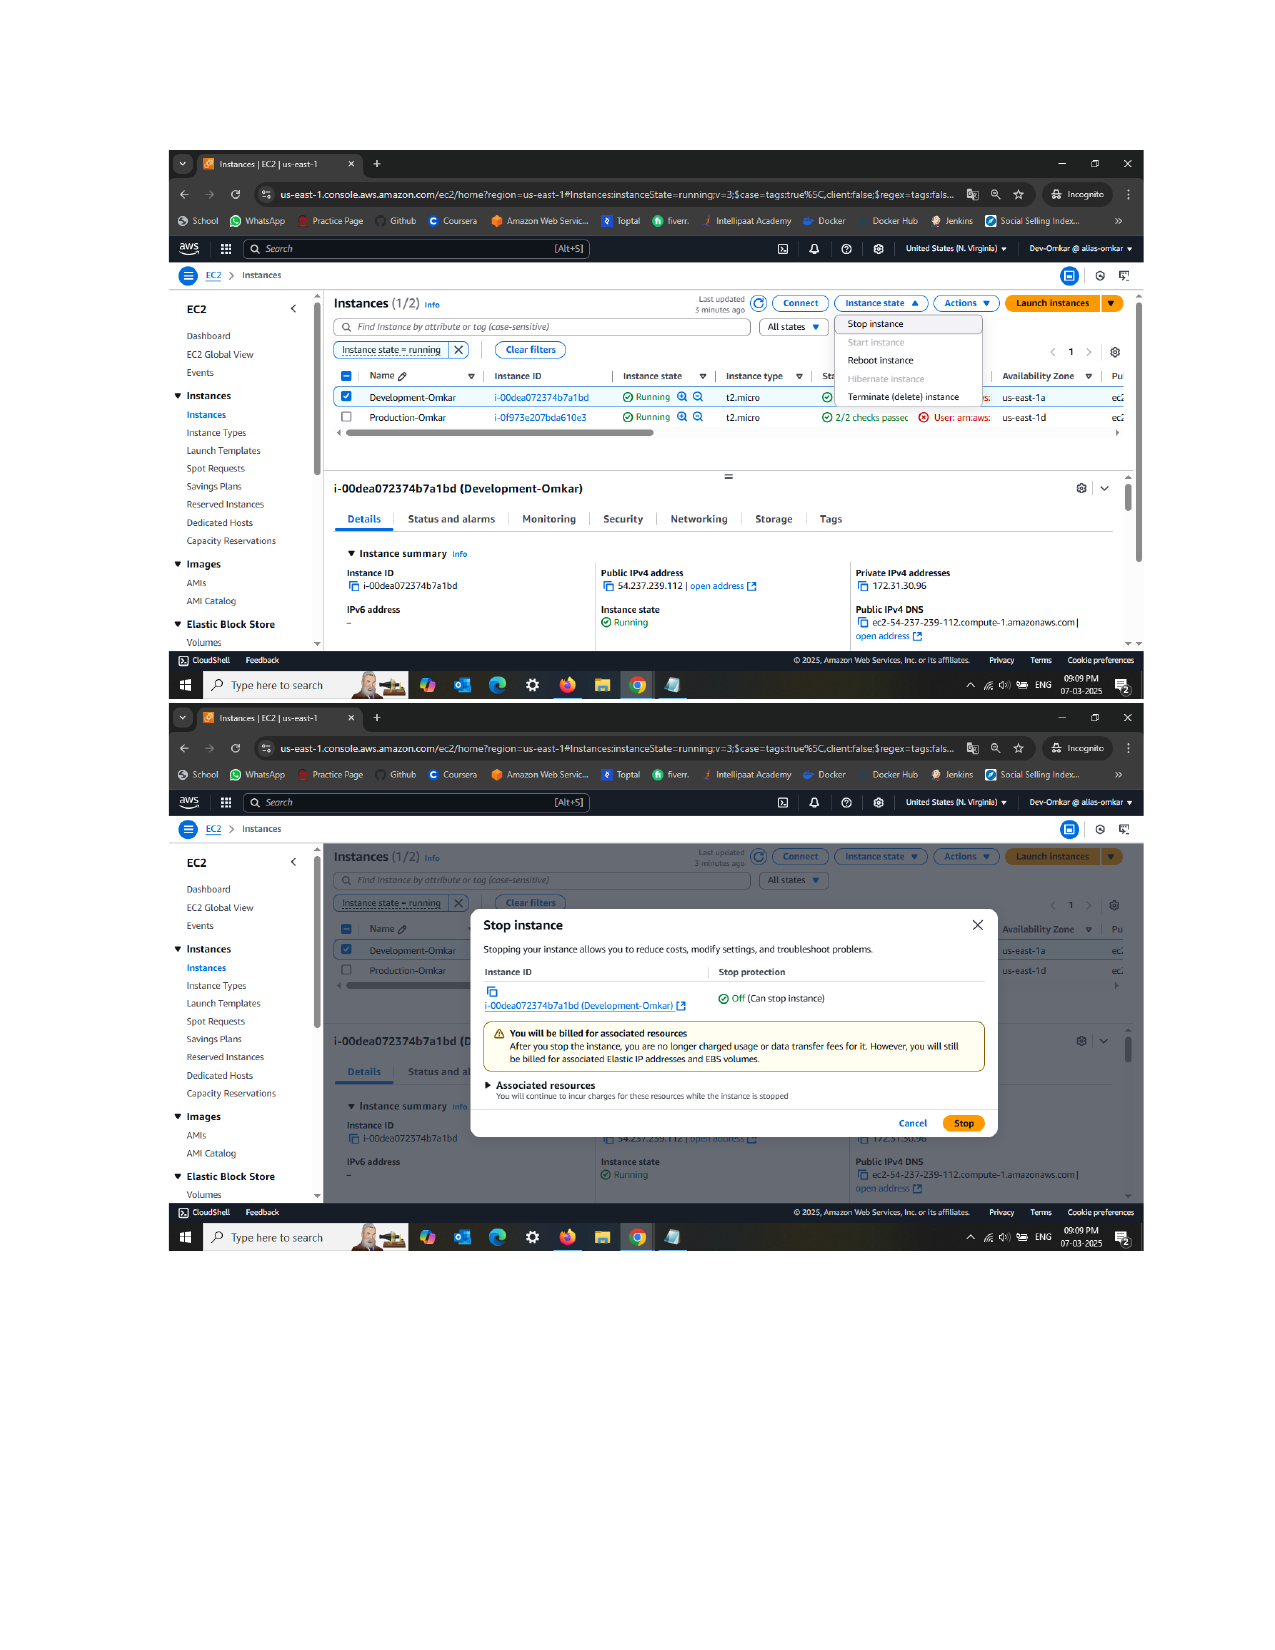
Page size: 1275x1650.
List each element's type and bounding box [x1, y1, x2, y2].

text [150, 150, 1125, 1251]
